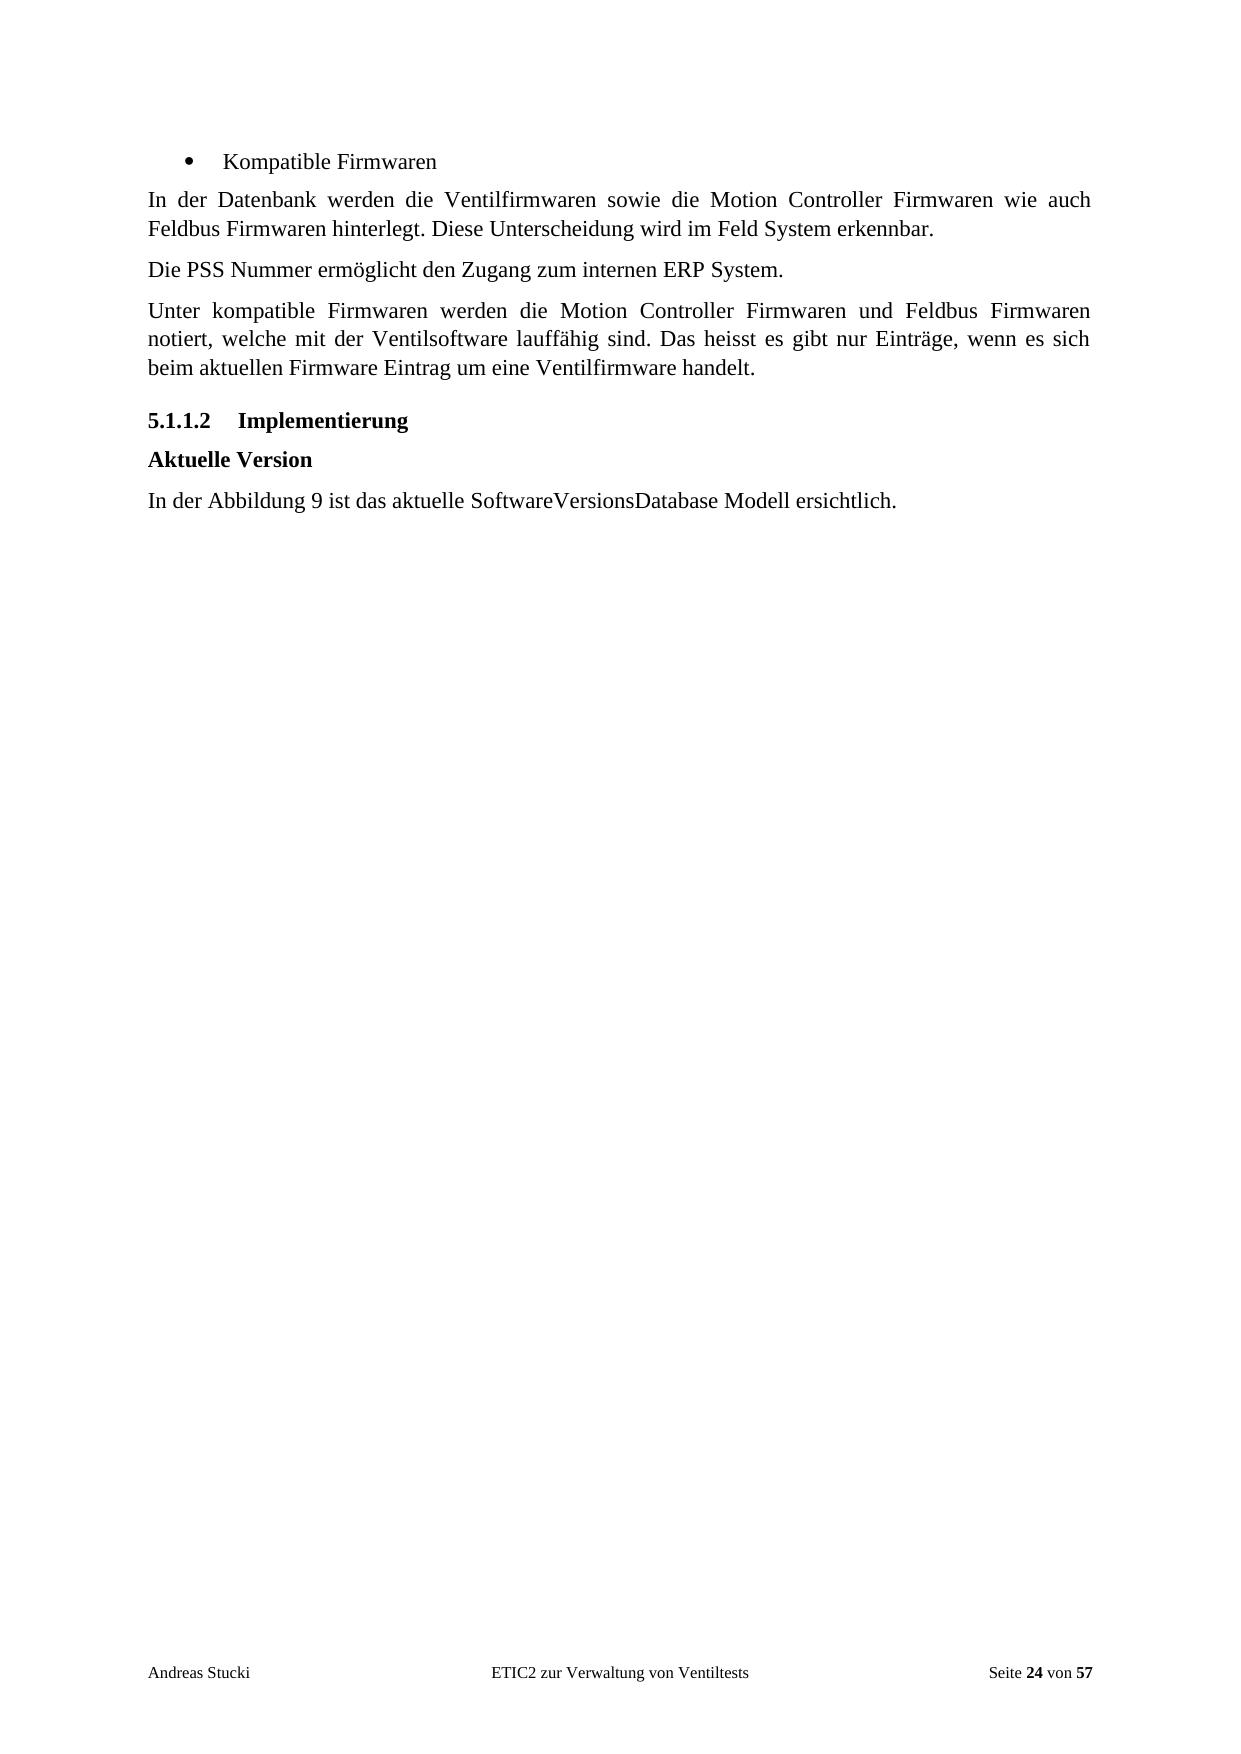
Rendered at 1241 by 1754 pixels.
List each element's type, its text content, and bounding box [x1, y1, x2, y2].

text In der Datenbank werden die Ventilfirmwaren sowie die Motion Controller Firmwaren wie auch Feldbus Firmwaren hinterlegt. Diese Unterscheidung wird im Feld System erkennbar. [148, 187, 1092, 241]
list Kompatible Firmwaren [185, 148, 1092, 174]
text In der Abbildung 9 ist das aktuelle SoftwareVersionsDatabase Modell ersichtlich. [148, 487, 1092, 513]
subtitle Implementierung [148, 407, 1092, 433]
text Unter kompatible Firmwaren werden die Motion Controller Firmwaren und Feldbus Firmwaren notiert, welche mit der Ventilsoftware lauffähig sind. Das heisst es gibt nur Einträge, wenn es sich beim aktuellen Firmware Eintrag um eine Ventilfirmware handelt. [148, 297, 1092, 380]
text Aktuelle Version [148, 446, 1092, 472]
text Die PSS Nummer ermöglicht den Zugang zum internen ERP System. [148, 256, 1092, 282]
